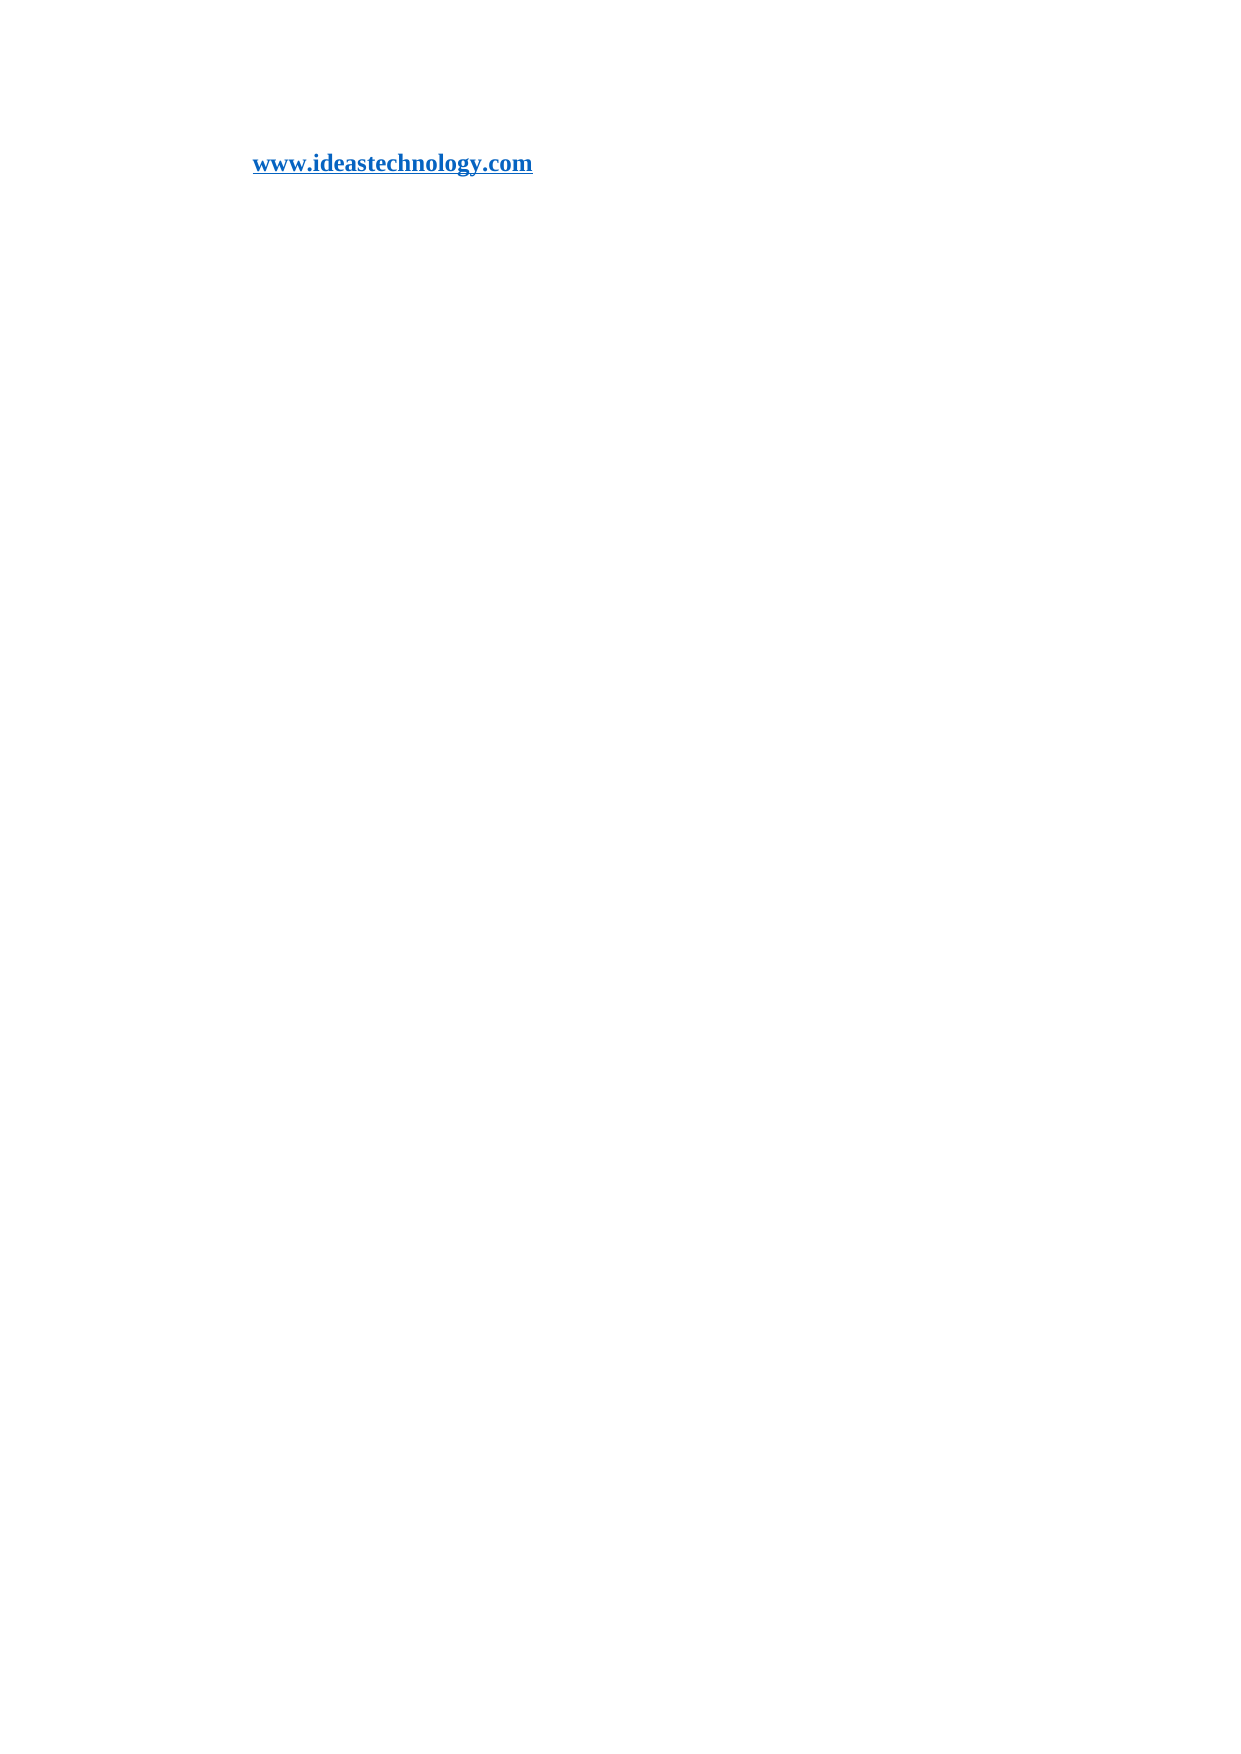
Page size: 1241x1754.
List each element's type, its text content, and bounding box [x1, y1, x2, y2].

list www.ideastechnology.com [252, 148, 1063, 176]
